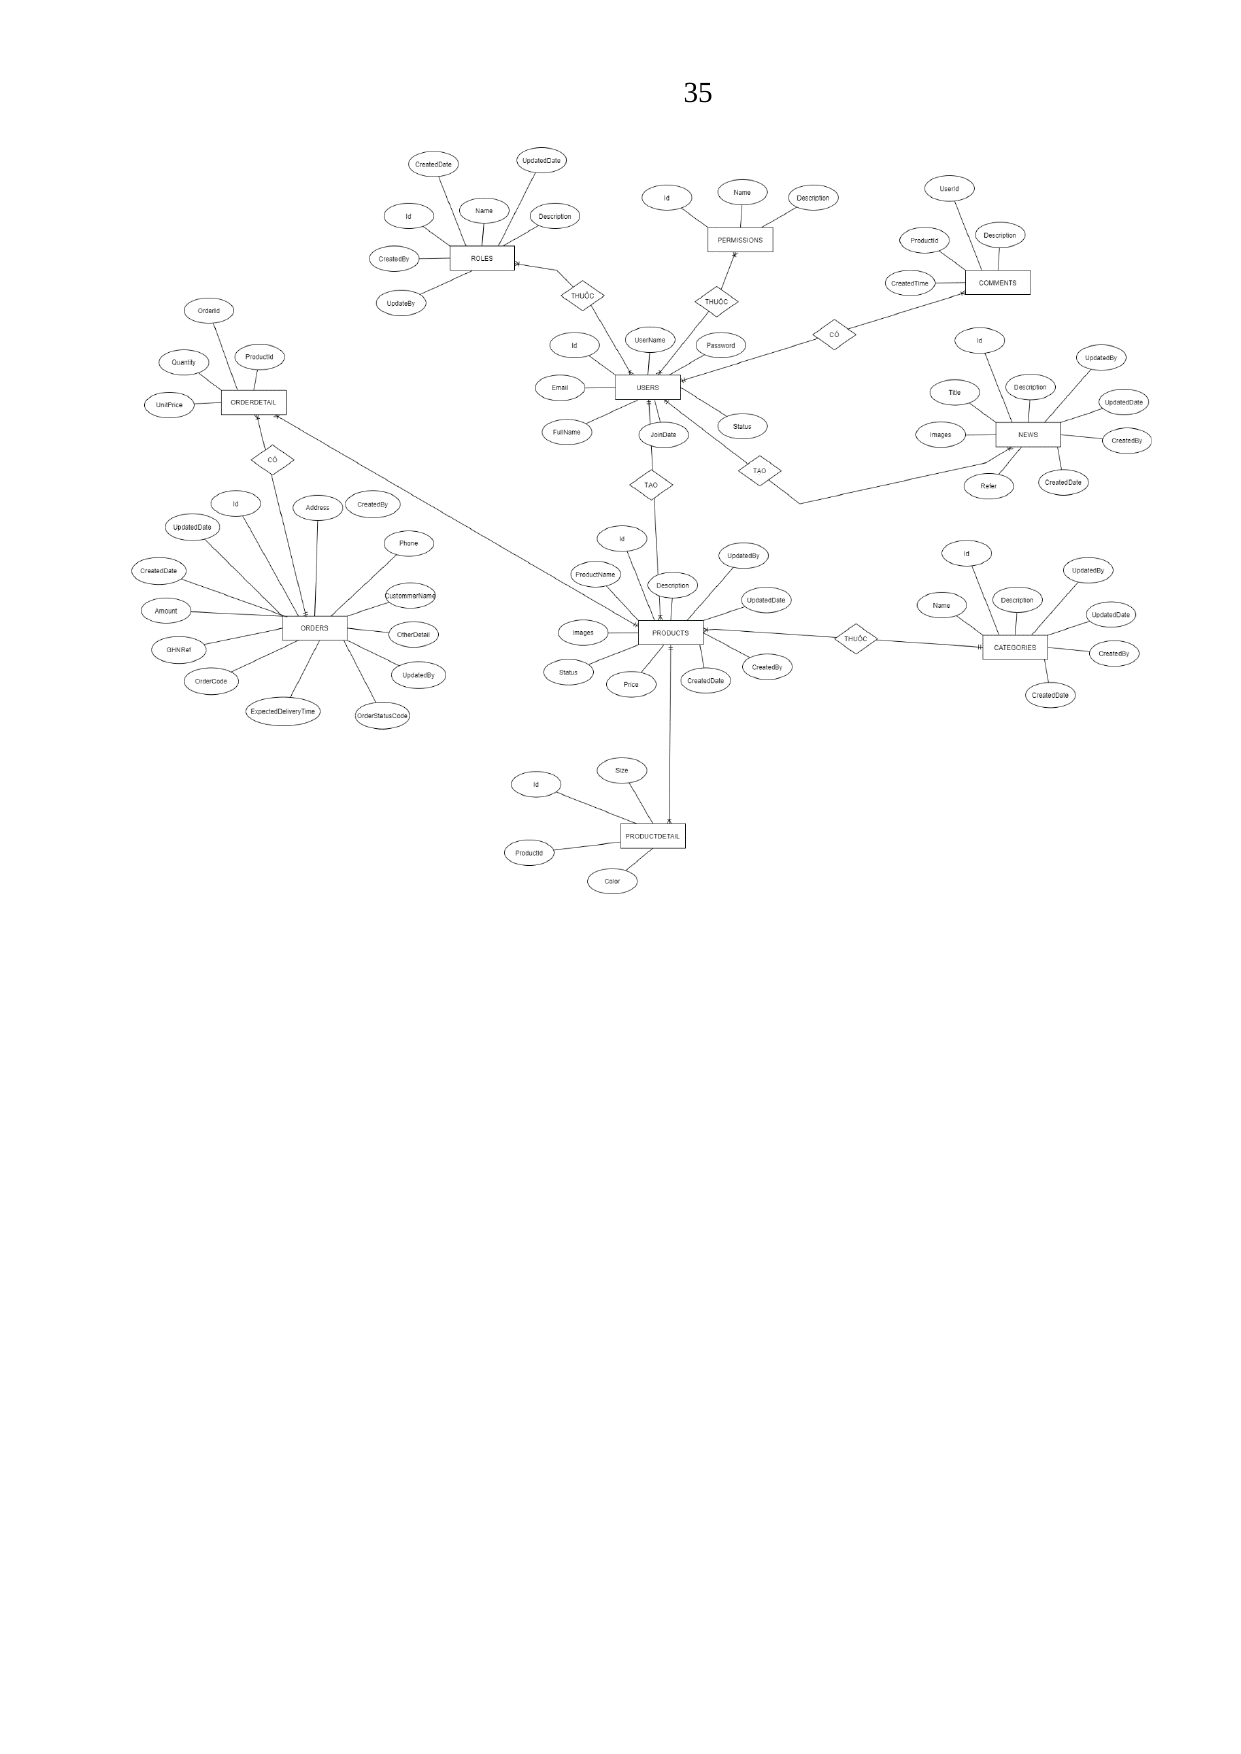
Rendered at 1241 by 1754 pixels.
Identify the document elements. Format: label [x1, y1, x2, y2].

picture [131, 147, 1152, 894]
